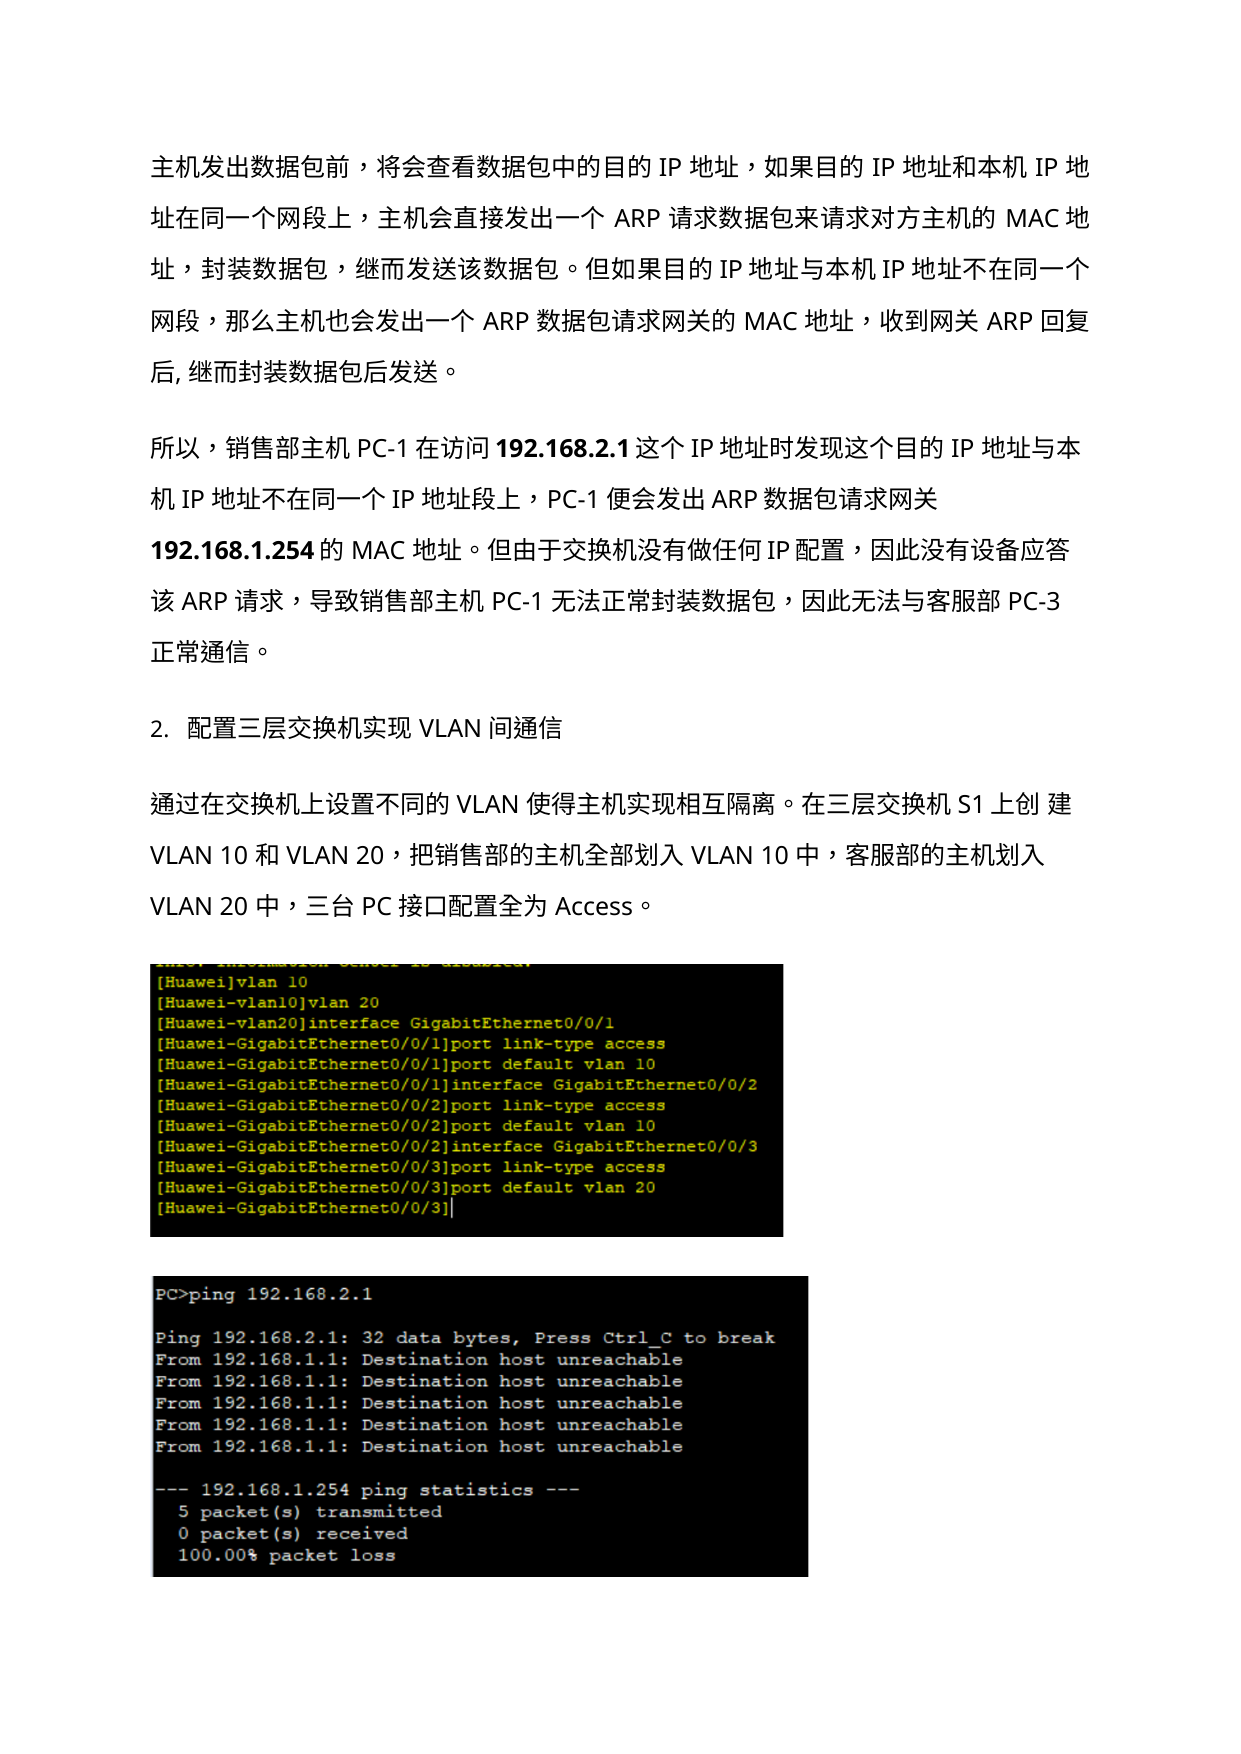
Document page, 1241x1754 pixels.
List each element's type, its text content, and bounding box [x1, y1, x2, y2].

list 配置三层交换机实现 VLAN 间通信 [150, 710, 1090, 744]
text 通过在交换机上设置不同的 VLAN 使得主机实现相互隔离。在三层交换机 S1上创 建 VLAN 10 和 VLAN 20，把销售部的主机全部划入 VLAN 10 中，客服部的主机划入 VLAN 20 中，三台 PC 接口配置全为 Access。 [150, 786, 1090, 923]
text 所以，销售部主机 PC-1在访问192.168.2.1这个IP地址时发现这个目的 IP 地址与本机 IP 地址不在同一个IP 地址段上，PC-1 便会发出ARP数据包请求网关192.168.1.254的 MAC 地址。但由于交换机没有做任何IP配置，因此没有设备应答该 ARP 请求，导致销售部主机 PC-1 无法正常封装数据包，因此无法与客服部 PC-3 正常通信。 [150, 430, 1090, 668]
text 主机发出数据包前，将会查看数据包中的目的IP 地址，如果目的 IP 地址和本机 IP 地址在同一个网段上，主机会直接发出一个 ARP 请求数据包来请求对方主机的 MAC地址，封装数据包，继而发送该数据包。但如果目的IP地址与本机IP地址不在同一个网段，那么主机也会发出一个 ARP 数据包请求网关的 MAC 地址，收到网关 ARP 回复后, 继而封装数据包后发送。 [150, 150, 1090, 388]
picture [150, 964, 784, 1237]
picture [150, 1276, 809, 1577]
